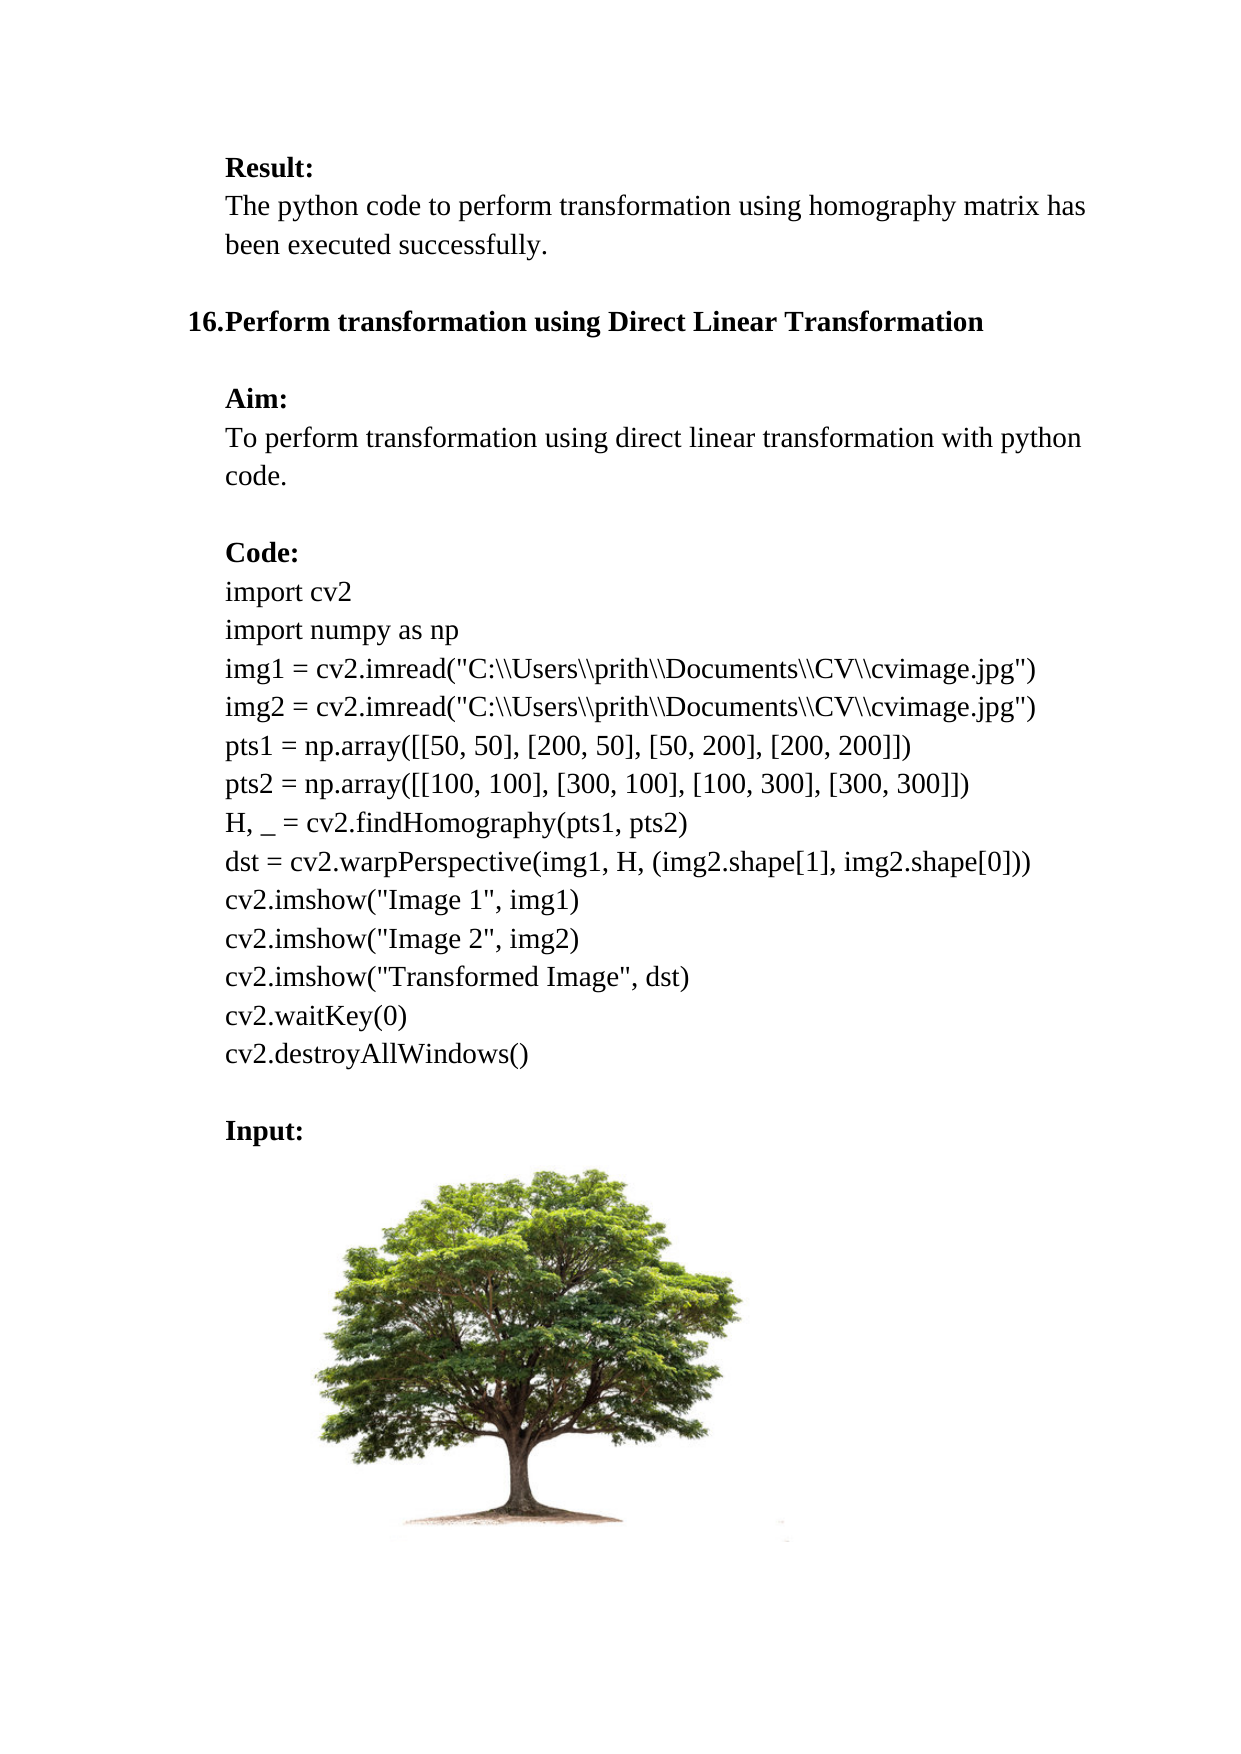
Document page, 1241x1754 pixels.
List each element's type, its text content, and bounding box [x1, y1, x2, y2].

list cv2.imshow("Image 2", img2) [225, 921, 1090, 954]
list To perform transformation using direct linear transformation with python code. [225, 420, 1090, 492]
list Result: [225, 150, 1090, 183]
list cv2.destroyAllWindows() [225, 1036, 1090, 1070]
list cv2.imshow("Transformed Image", dst) [225, 959, 1090, 993]
list H, _ = cv2.findHomography(pts1, pts2) [225, 805, 1090, 839]
list Code: [225, 535, 1090, 569]
list Input: [225, 1113, 1090, 1147]
picture [225, 1152, 812, 1542]
list Perform transformation using Direct Linear Transformation [187, 304, 1090, 338]
list dst = cv2.warpPerspective(img1, H, (img2.shape[1], img2.shape[0])) [225, 844, 1090, 877]
list The python code to perform transformation using homography matrix has been executed successfully. [225, 188, 1090, 261]
list cv2.waitKey(0) [225, 998, 1090, 1031]
list img1 = cv2.imread("C:\\Users\\prith\\Documents\\CV\\cvimage.jpg") [225, 651, 1090, 684]
list pts2 = np.array([[100, 100], [300, 100], [100, 300], [300, 300]]) [225, 767, 1090, 800]
list import numpy as np [225, 612, 1090, 646]
list cv2.imshow("Image 1", img1) [225, 882, 1090, 916]
list import cv2 [225, 574, 1090, 607]
list pts1 = np.array([[50, 50], [200, 50], [50, 200], [200, 200]]) [225, 728, 1090, 762]
list Aim: [225, 381, 1090, 415]
list img2 = cv2.imread("C:\\Users\\prith\\Documents\\CV\\cvimage.jpg") [225, 689, 1090, 723]
